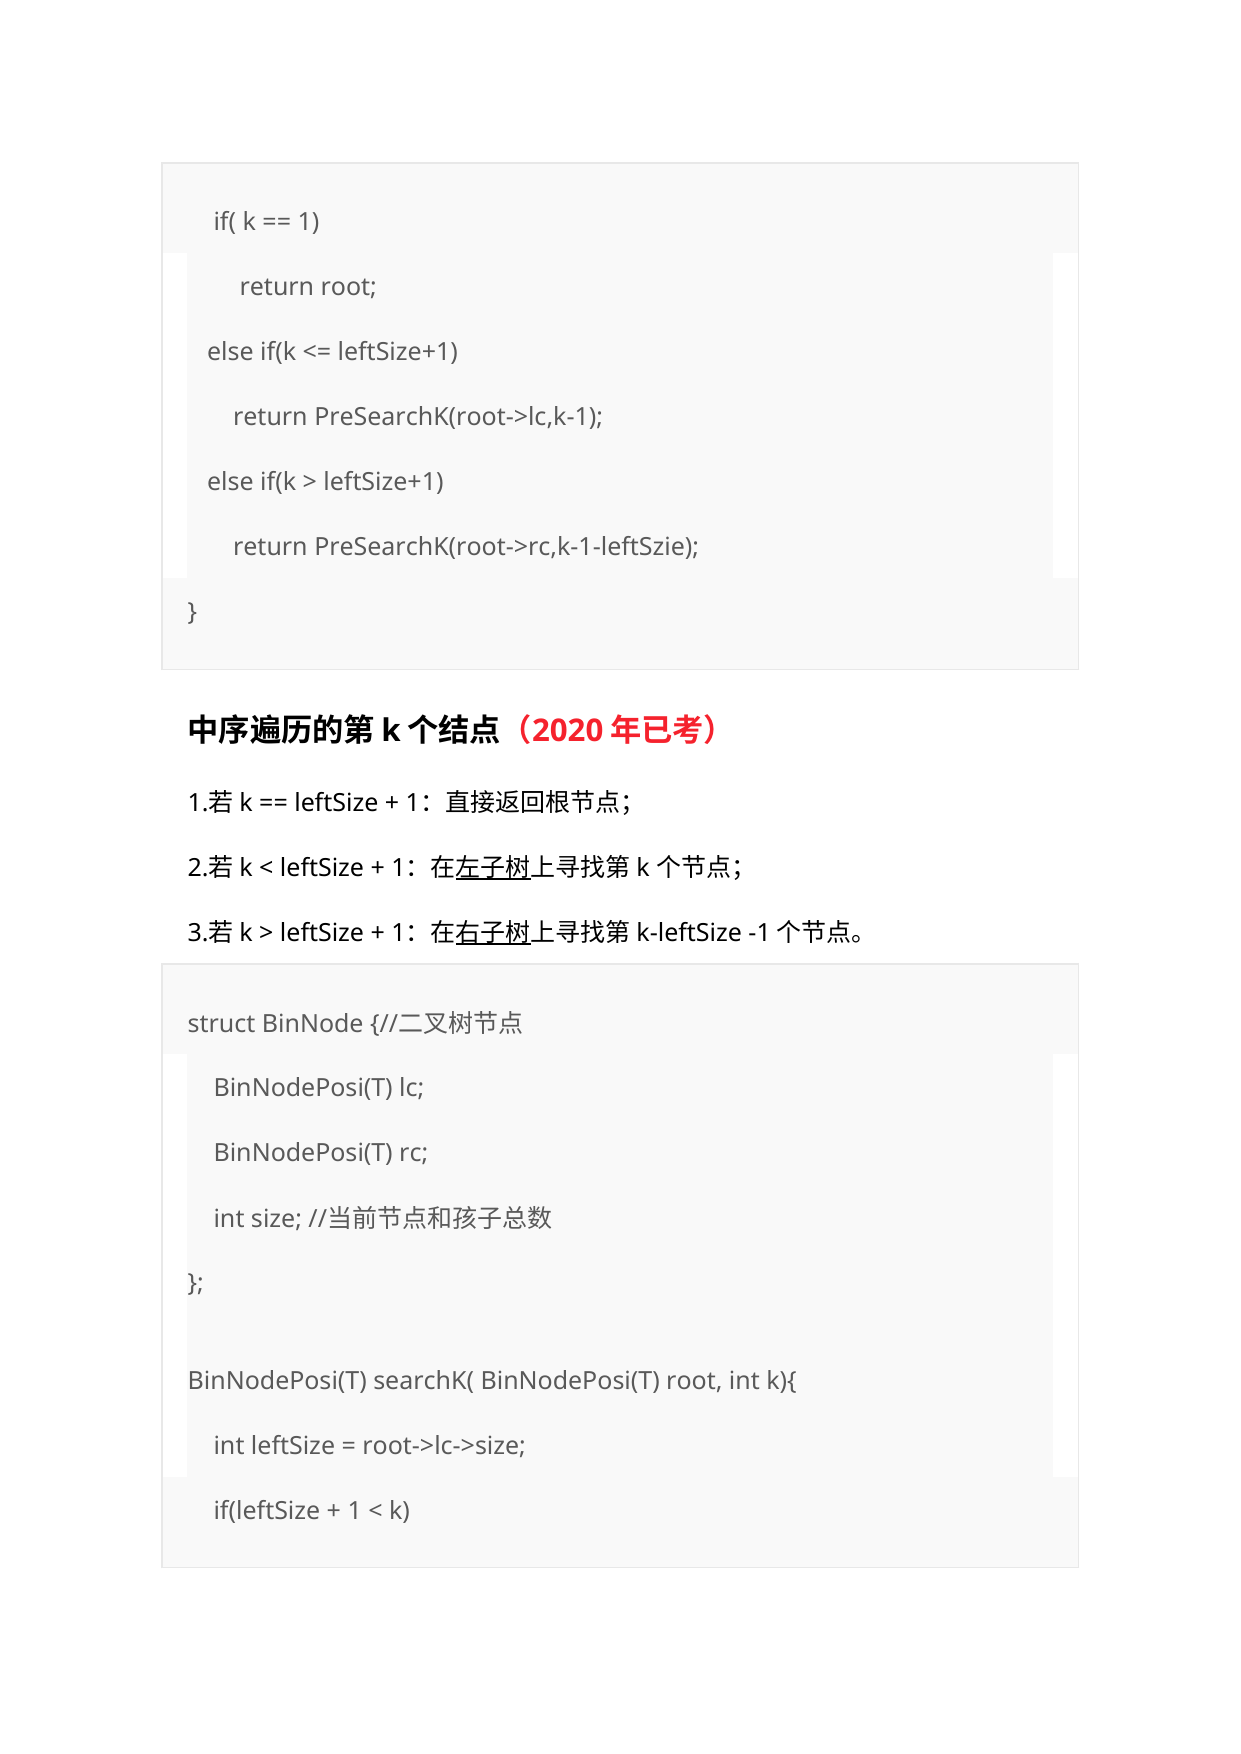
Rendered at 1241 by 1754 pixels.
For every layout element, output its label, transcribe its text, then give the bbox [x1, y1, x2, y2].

text BinNodePosi(T) searchK( BinNodePosi(T) root, int k){ [187, 1347, 1053, 1412]
text struct BinNode {//二叉树节点 [163, 965, 1078, 1054]
text int size; //当前节点和孩⼦总数 [187, 1184, 1053, 1249]
text if(leftSize + 1 < k) [163, 1450, 1078, 1567]
text BinNodePosi(T) lc; [187, 1054, 1053, 1119]
text else if(k > leftSize+1) [187, 448, 1053, 513]
text return root; [187, 253, 1053, 318]
text } [163, 552, 1078, 669]
text 3.若 k > leftSize + 1：在右子树上寻找第 k-leftSize -1个节点。 [187, 898, 1053, 963]
text if( k == 1) [163, 164, 1078, 253]
text 2.若 k < leftSize + 1：在左子树上寻找第 k 个节点； [187, 833, 1053, 898]
text return PreSearchK(root->lc,k-1); [187, 383, 1053, 448]
text 1.若 k == leftSize + 1：直接返回根节点； [187, 768, 1053, 833]
text }; [187, 1249, 1053, 1314]
text int leftSize = root->lc->size; [187, 1412, 1053, 1450]
text BinNodePosi(T) rc; [187, 1119, 1053, 1184]
text else if(k <= leftSize+1) [187, 318, 1053, 383]
text return PreSearchK(root->rc,k-1-leftSzie); [187, 513, 1053, 552]
text 中序遍历的第k个结点（2020年已考） [187, 695, 1053, 760]
